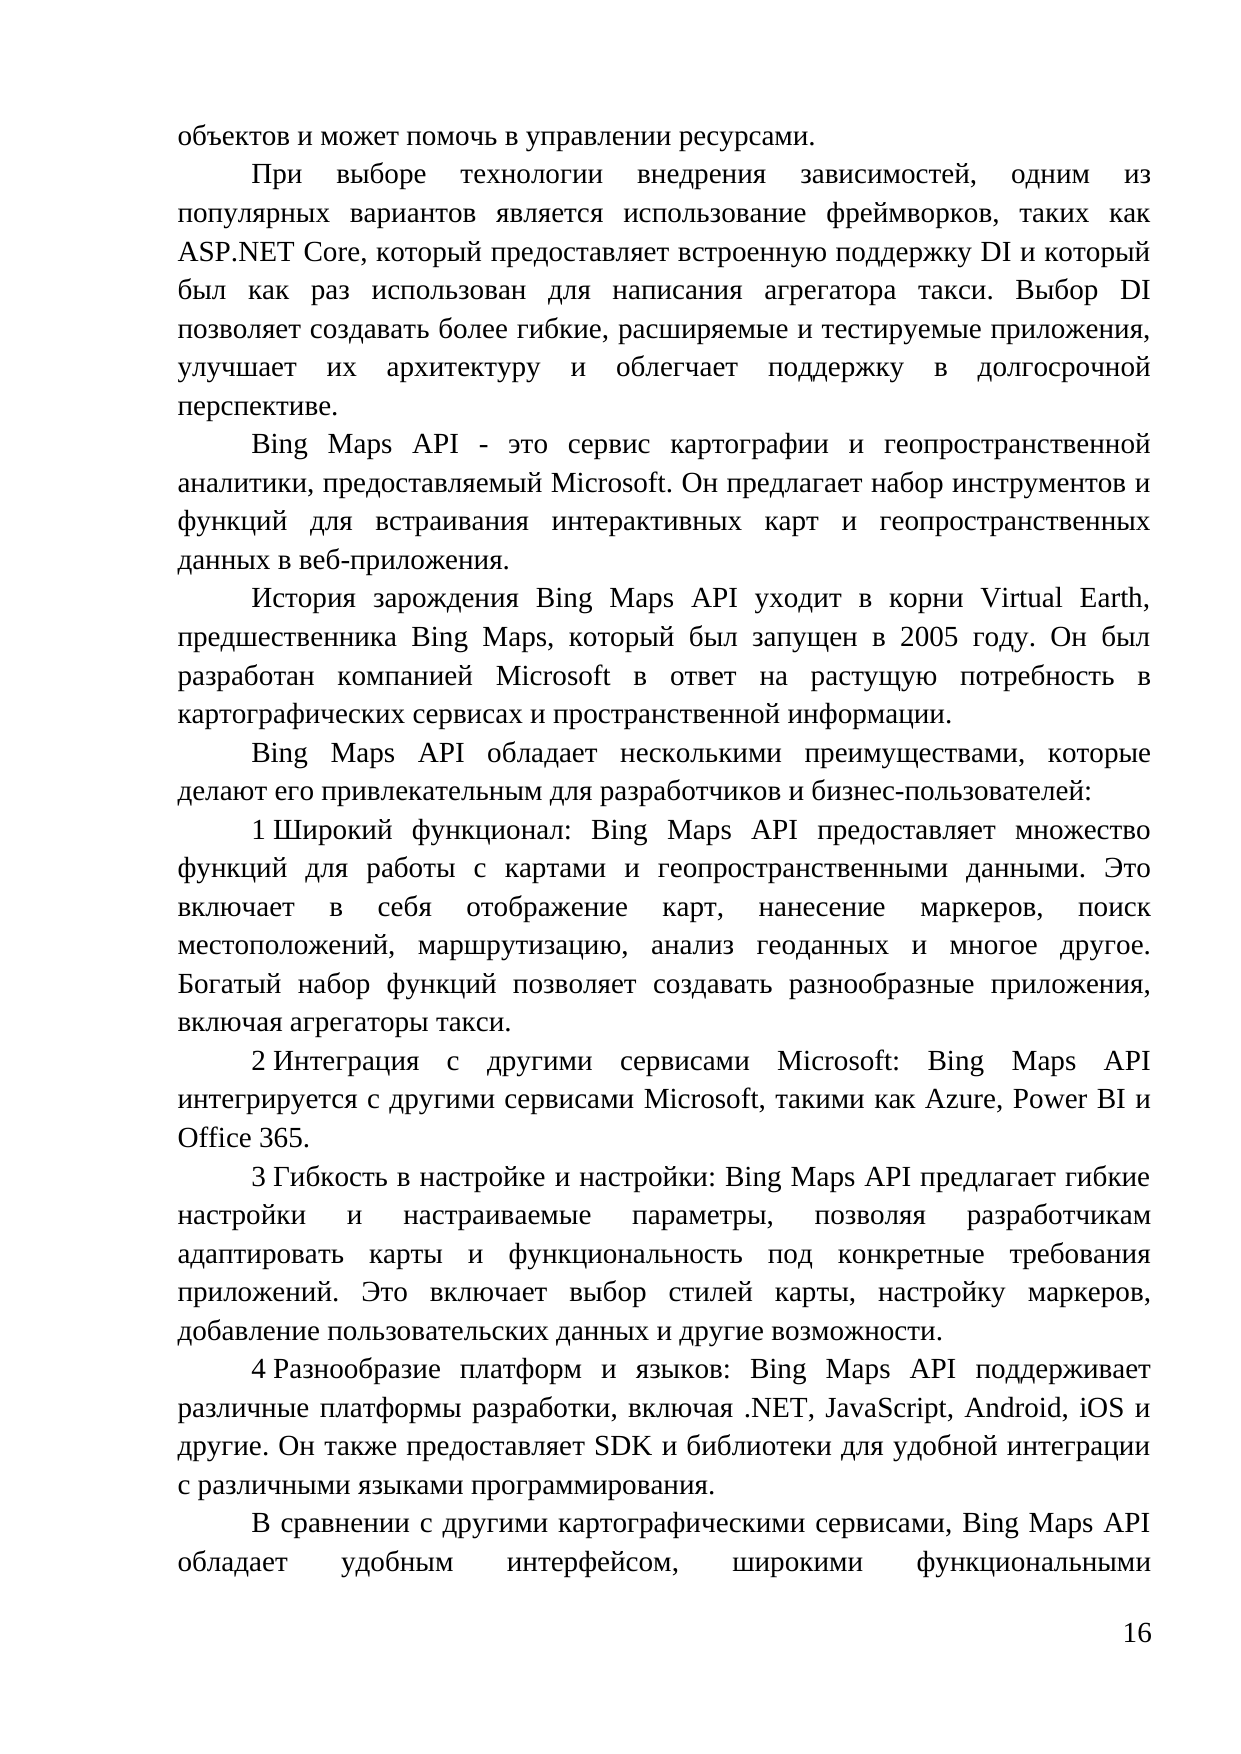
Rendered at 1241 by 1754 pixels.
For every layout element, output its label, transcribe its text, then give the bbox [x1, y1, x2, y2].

list Гибкость в настройке и настройки: Bing Maps API предлагает гибкие настройки и настраиваемые параметры, позволяя разработчикам адаптировать карты и функциональность под конкретные требования приложений. Это включает выбор стилей карты, настройку маркеров, добавление пользовательских данных и другие возможности. [177, 1159, 1152, 1346]
list Широкий функционал: Bing Maps API предоставляет множество функций для работы с картами и геопространственными данными. Это включает в себя отображение карт, нанесение маркеров, поиск местоположений, маршрутизацию, анализ геоданных и многое другое. Богатый набор функций позволяет создавать разнообразные приложения, включая агрегаторы такси. [177, 812, 1152, 1038]
text История зарождения Bing Maps API уходит в корни Virtual Earth, предшественника Bing Maps, который был запущен в 2005 году. Он был разработан компанией Microsoft в ответ на растущую потребность в картографических сервисах и пространственной информации. [177, 581, 1152, 730]
text При выборе технологии внедрения зависимостей, одним из популярных вариантов является использование фреймворков, таких как ASP.NET Core, который предоставляет встроенную поддержку DI и который был как раз использован для написания агрегатора такси. Выбор DI позволяет создавать более гибкие, расширяемые и тестируемые приложения, улучшает их архитектуру и облегчает поддержку в долгосрочной перспективе. [177, 157, 1152, 421]
list Интеграция с другими сервисами Microsoft: Bing Maps API интегрируется с другими сервисами Microsoft, такими как Azure, Power BI и Office 365. [177, 1043, 1152, 1154]
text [177, 1506, 1152, 1578]
text Bing Maps API обладает несколькими преимуществами, которые делают его привлекательным для разработчиков и бизнес-пользователей: [177, 735, 1152, 807]
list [177, 118, 1152, 152]
list Разнообразие платформ и языков: Bing Maps API поддерживает различные платформы разработки, включая .NET, JavaScript, Android, iOS и другие. Он также предоставляет SDK и библиотеки для удобной интеграции с различными языками программирования. [177, 1351, 1152, 1501]
text Bing Maps API - это сервис картографии и геопространственной аналитики, предоставляемый Microsoft. Он предлагает набор инструментов и функций для встраивания интерактивных карт и геопространственных данных в веб-приложения. [177, 426, 1152, 576]
